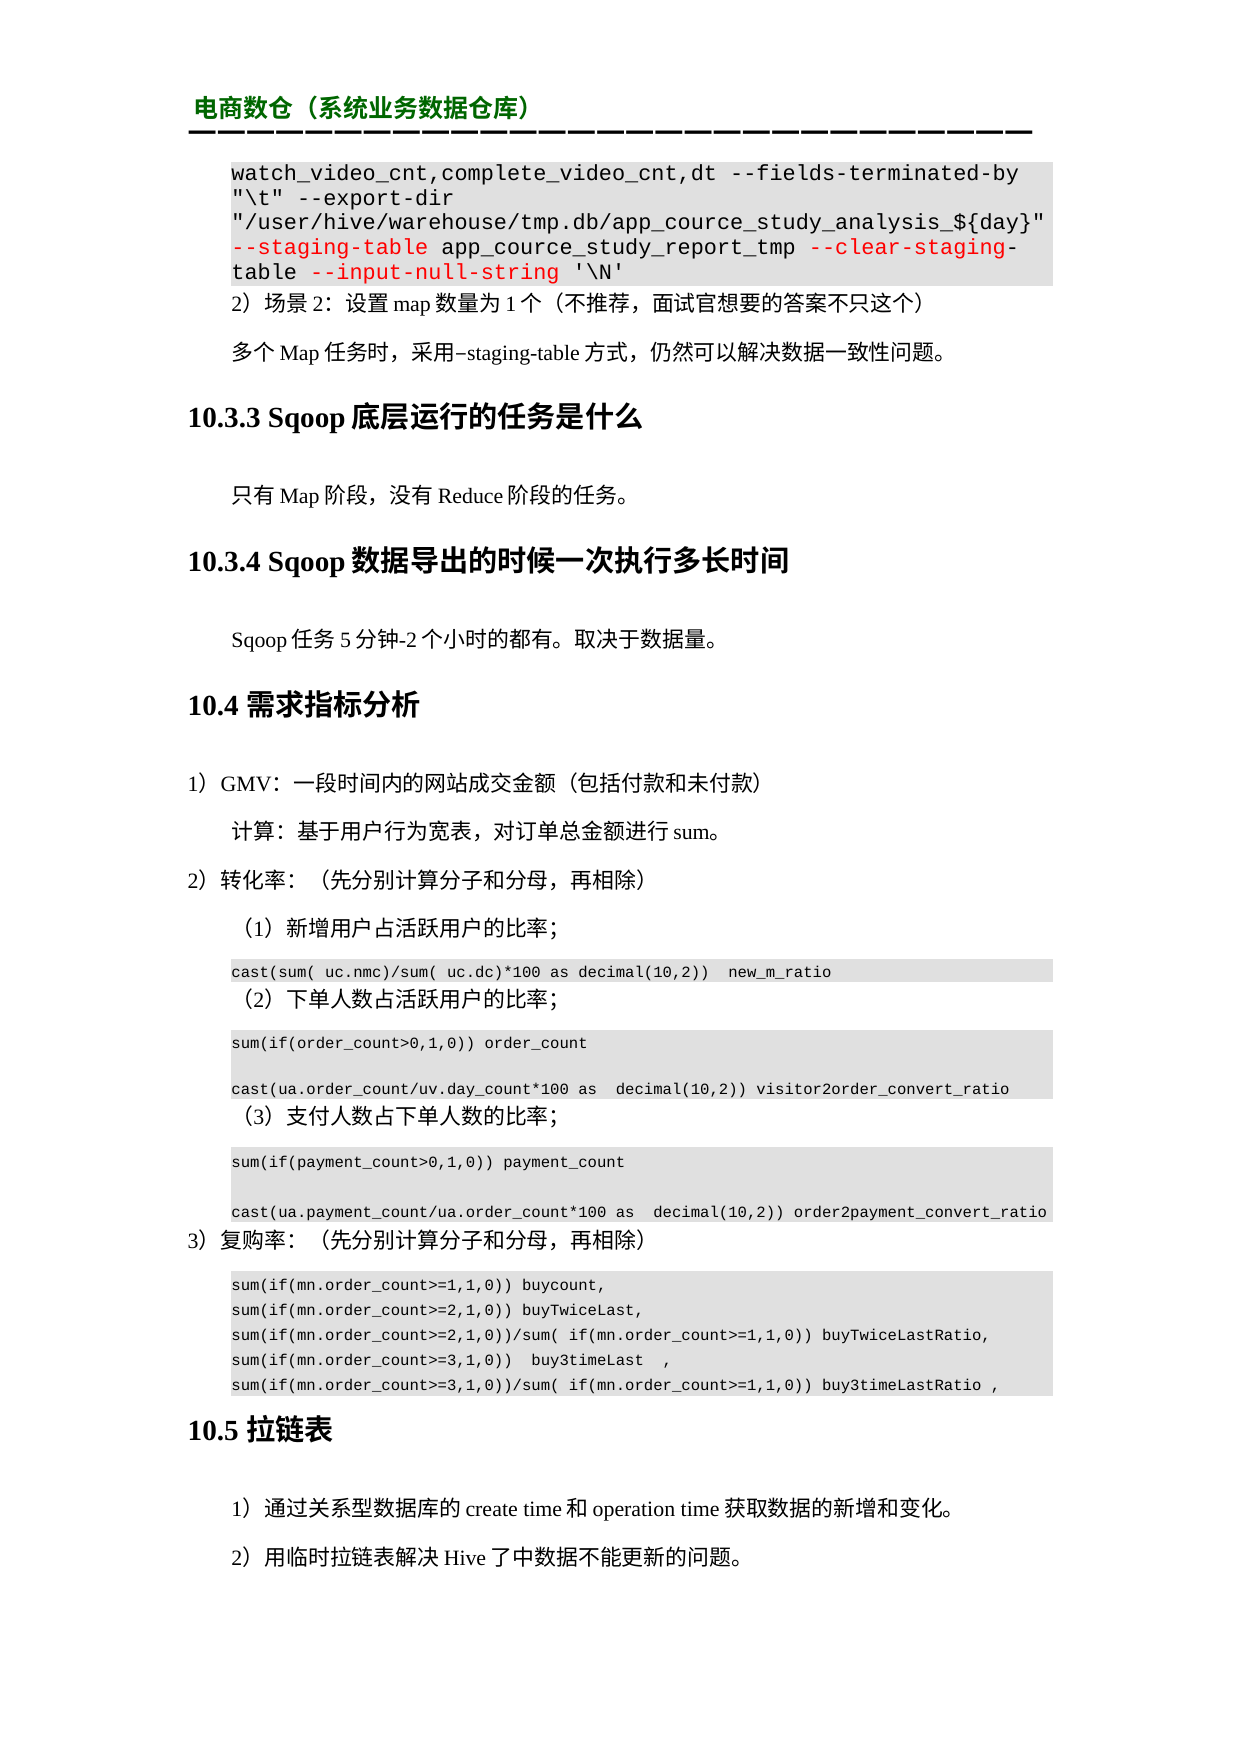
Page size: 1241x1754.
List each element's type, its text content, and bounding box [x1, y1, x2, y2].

text sum(if(mn.order_count>=1,1,0)) buycount, [231, 1271, 1053, 1296]
text （2）下单人数占活跃用户的比率； [187, 982, 1053, 1014]
subtitle 10.3.4 Sqoop数据导出的时候一次执行多长时间 [187, 526, 1053, 591]
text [231, 162, 1053, 286]
text sum(if(mn.order_count>=2,1,0)) buyTwiceLast, [231, 1296, 1053, 1321]
text 2）转化率：（先分别计算分子和分母，再相除） [187, 862, 1053, 895]
text 3）复购率：（先分别计算分子和分母，再相除） [187, 1222, 1053, 1255]
text Sqoop任务5分钟-2个小时的都有。取决于数据量。 [187, 622, 1053, 654]
text sum(if(mn.order_count>=2,1,0))/sum( if(mn.order_count>=1,1,0)) buyTwiceLastRatio, [231, 1321, 1053, 1346]
subtitle 10.4 需求指标分析 [187, 670, 1053, 735]
text sum(if(mn.order_count>=3,1,0)) buy3timeLast , [231, 1346, 1053, 1371]
text 只有Map阶段，没有Reduce阶段的任务。 [187, 478, 1053, 511]
text 多个Map任务时，采用–staging-table方式，仍然可以解决数据一致性问题。 [187, 334, 1053, 367]
text sum(if(payment_count>0,1,0)) payment_count [231, 1147, 1053, 1172]
text 计算：基于用户行为宽表，对订单总金额进行sum。 [187, 814, 1053, 846]
text sum(if(mn.order_count>=3,1,0))/sum( if(mn.order_count>=1,1,0)) buy3timeLastRatio , [231, 1371, 1053, 1396]
subtitle 10.3.3 Sqoop底层运行的任务是什么 [187, 383, 1053, 448]
text cast(ua.order_count/uv.day_count*100 as decimal(10,2)) visitor2order_convert_ratio [231, 1076, 1053, 1099]
text cast(ua.payment_count/ua.order_count*100 as decimal(10,2)) order2payment_convert_ratio [231, 1197, 1053, 1222]
text 1）GMV：一段时间内的网站成交金额（包括付款和未付款） [187, 766, 1053, 798]
text 2）场景2：设置map数量为1个（不推荐，面试官想要的答案不只这个） [187, 286, 1053, 318]
text 1）通过关系型数据库的create time和operation time获取数据的新增和变化。 [187, 1491, 1053, 1523]
text （1）新增用户占活跃用户的比率； [187, 911, 1053, 943]
text sum(if(order_count>0,1,0)) order_count [231, 1030, 1053, 1053]
text 2）用临时拉链表解决Hive了中数据不能更新的问题。 [187, 1539, 1053, 1572]
subtitle 10.5 拉链表 [187, 1396, 1053, 1461]
text （3）支付人数占下单人数的比率； [187, 1099, 1053, 1131]
text cast(sum( uc.nmc)/sum( uc.dc)*100 as decimal(10,2)) new_m_ratio [231, 959, 1053, 982]
